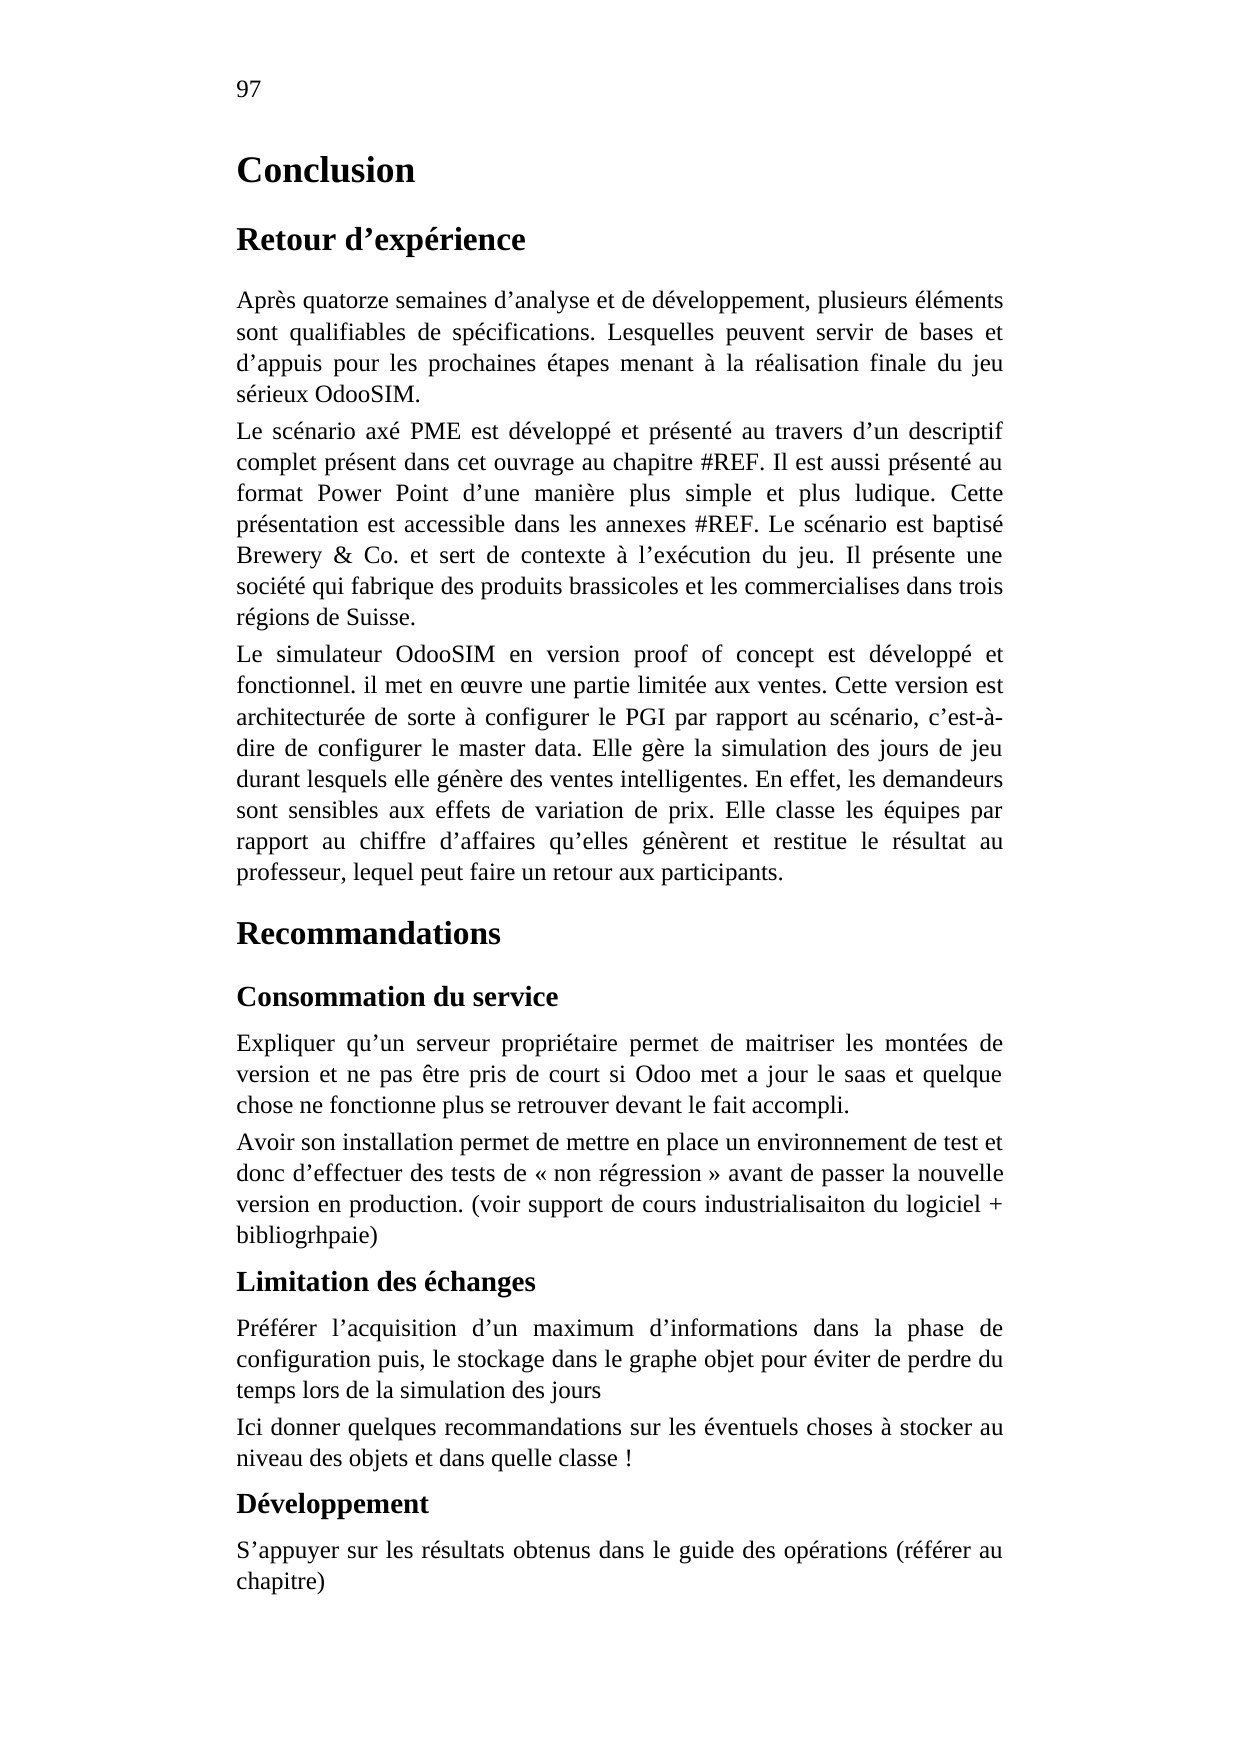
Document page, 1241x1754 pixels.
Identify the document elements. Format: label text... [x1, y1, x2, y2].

text Expliquer qu’un serveur propriétaire permet de maitriser les montées de version et ne pas être pris de court si Odoo met a jour le saas et quelque chose ne fonctionne plus se retrouver devant le fait accompli. [236, 1028, 1004, 1119]
text Après quatorze semaines d’analyse et de développement, plusieurs éléments sont qualifiables de spécifications. Lesquelles peuvent servir de bases et d’appuis pour les prochaines étapes menant à la réalisation finale du jeu sérieux OdooSIM. [236, 286, 1004, 407]
text Limitation des échanges [236, 1264, 1004, 1297]
text Consommation du service [236, 979, 1004, 1013]
text Le scénario axé PME est développé et présenté au travers d’un descriptif complet présent dans cet ouvrage au chapitre #REF. Il est aussi présenté au format Power Point d’une manière plus simple et plus ludique. Cette présentation est accessible dans les annexes #REF. Le scénario est baptisé Brewery & Co. et sert de contexte à l’exécution du jeu. Il présente une société qui fabrique des produits brassicoles et les commercialises dans trois régions de Suisse. [236, 416, 1004, 631]
text Développement [236, 1487, 1004, 1520]
text Le simulateur OdooSIM en version proof of concept est développé et fonctionnel. il met en œuvre une partie limitée aux ventes. Cette version est architecturée de sorte à configurer le PGI par rapport au scénario, c’est-à-dire de configurer le master data. Elle gère la simulation des jours de jeu durant lesquels elle génère des ventes intelligentes. En effet, les demandeurs sont sensibles aux effets de variation de prix. Elle classe les équipes par rapport au chiffre d’affaires qu’elles génèrent et restitue le résultat au professeur, lequel peut faire un retour aux participants. [236, 639, 1004, 886]
text Ici donner quelques recommandations sur les éventuels choses à stocker au niveau des objets et dans quelle classe ! [236, 1412, 1004, 1472]
text Conclusion [236, 148, 1004, 191]
text Avoir son installation permet de mettre en place un environnement de test et donc d’effectuer des tests de « non régression » avant de passer la nouvelle version en production. (voir support de cours industrialisaiton du logiciel + bibliogrhpaie) [236, 1127, 1004, 1249]
text Retour d’expérience [236, 219, 1004, 258]
text Préférer l’acquisition d’un maximum d’informations dans la phase de configuration puis, le stockage dans le graphe objet pour éviter de perdre du temps lors de la simulation des jours [236, 1313, 1004, 1403]
text Recommandations [236, 913, 1004, 951]
text S’appuyer sur les résultats obtenus dans le guide des opérations (référer au chapitre) [236, 1535, 1004, 1595]
